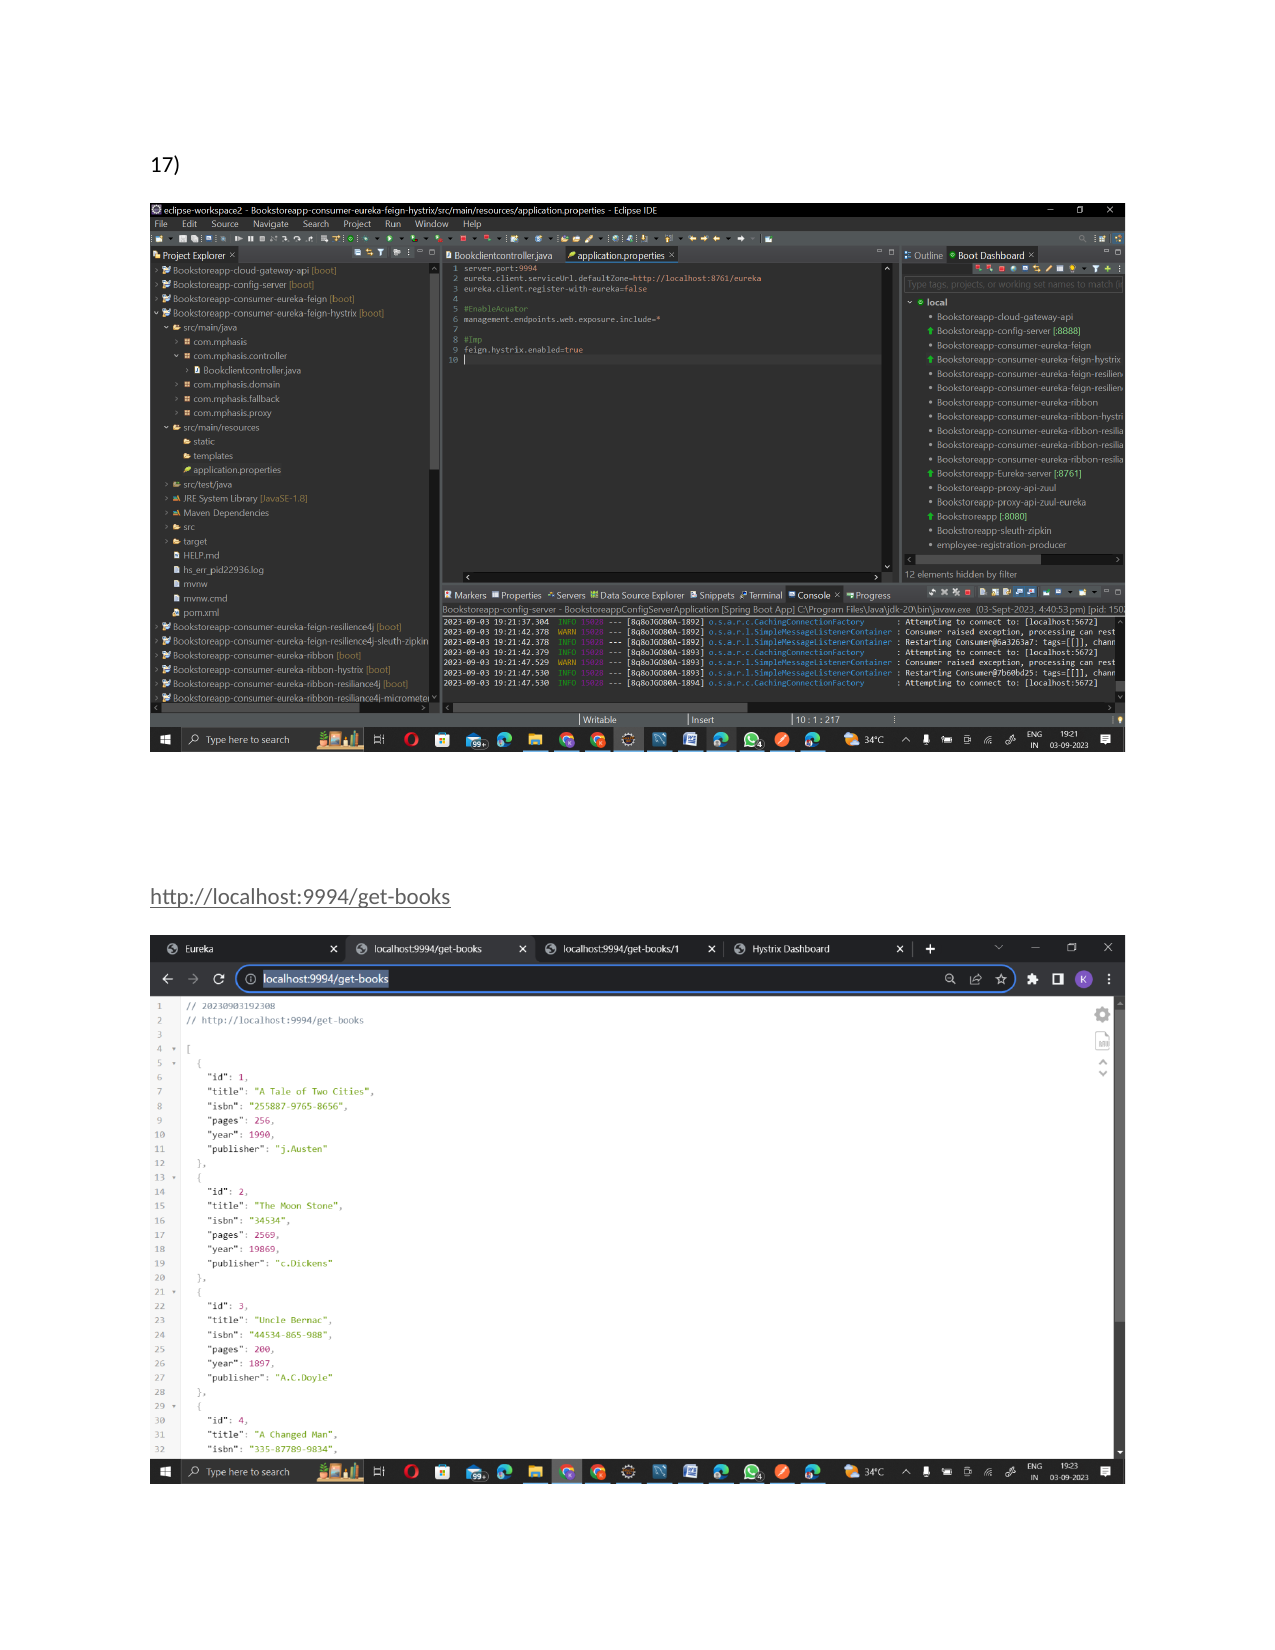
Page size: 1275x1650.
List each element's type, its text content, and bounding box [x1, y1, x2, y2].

picture [150, 203, 1125, 752]
text 17) [150, 150, 1125, 178]
picture [150, 935, 1125, 1484]
text http://localhost:9994/get-books [150, 882, 1125, 911]
